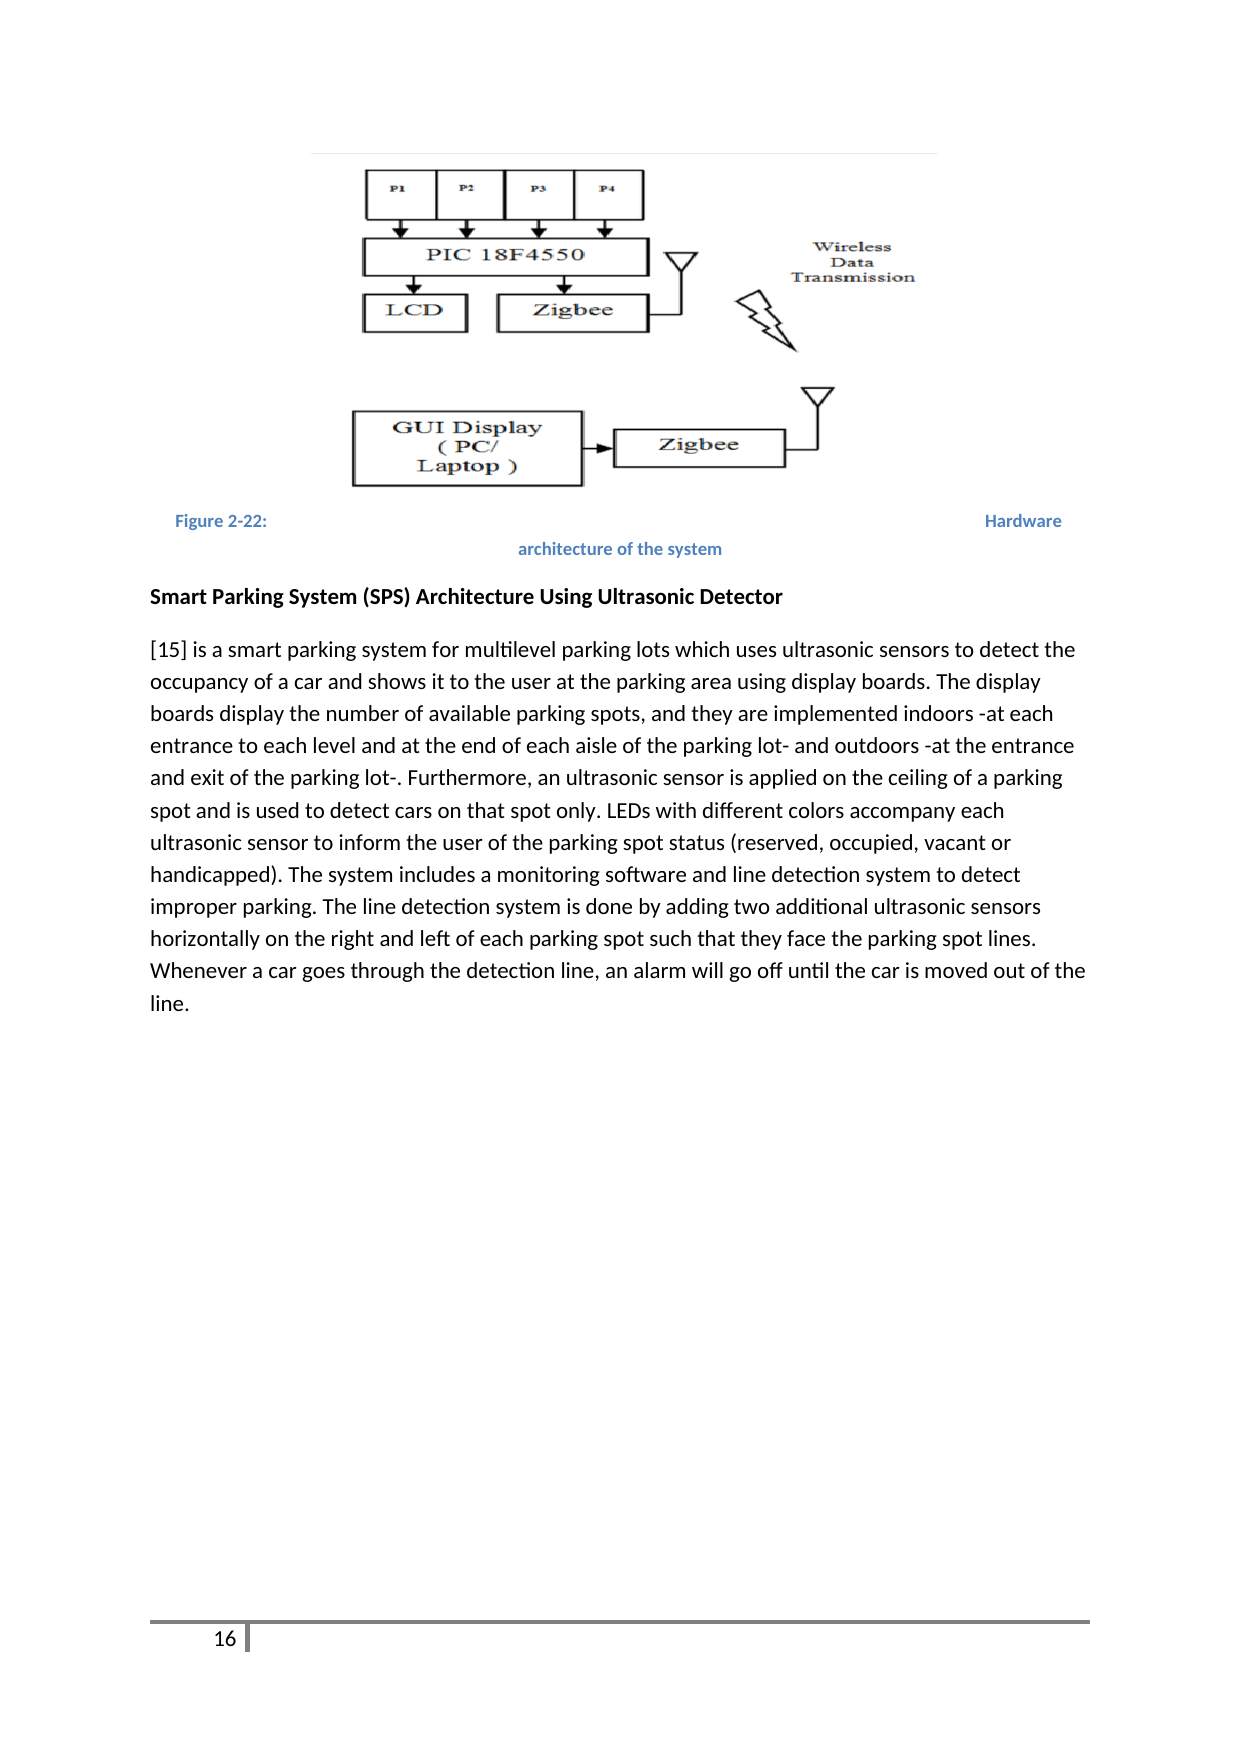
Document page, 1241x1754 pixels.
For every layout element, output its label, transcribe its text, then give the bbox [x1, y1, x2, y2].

text [15] is a smart parking system for multilevel parking lots which uses ultrasonic sensors to detect the occupancy of a car and shows it to the user at the parking area using display boards. The display boards display the number of available parking spots, and they are implemented indoors -at each entrance to each level and at the end of each aisle of the parking lot- and outdoors -at the entrance and exit of the parking lot-. Furthermore, an ultrasonic sensor is applied on the ceiling of a parking spot and is used to detect cars on that spot only. LEDs with different colors accompany each ultrasonic sensor to inform the user of the parking spot status (reserved, occupied, vacant or handicapped). The system includes a monitoring software and line detection system to detect improper parking. The line detection system is done by adding two additional ultrasonic sensors horizontally on the right and left of each parking spot such that they face the parking spot lines. Whenever a car goes through the detection line, an alarm will go off until the car is moved out of the line. [150, 635, 1090, 1017]
picture [308, 153, 938, 500]
text Smart Parking System (SPS) Architecture Using Ultrasonic Detector [150, 582, 1090, 610]
